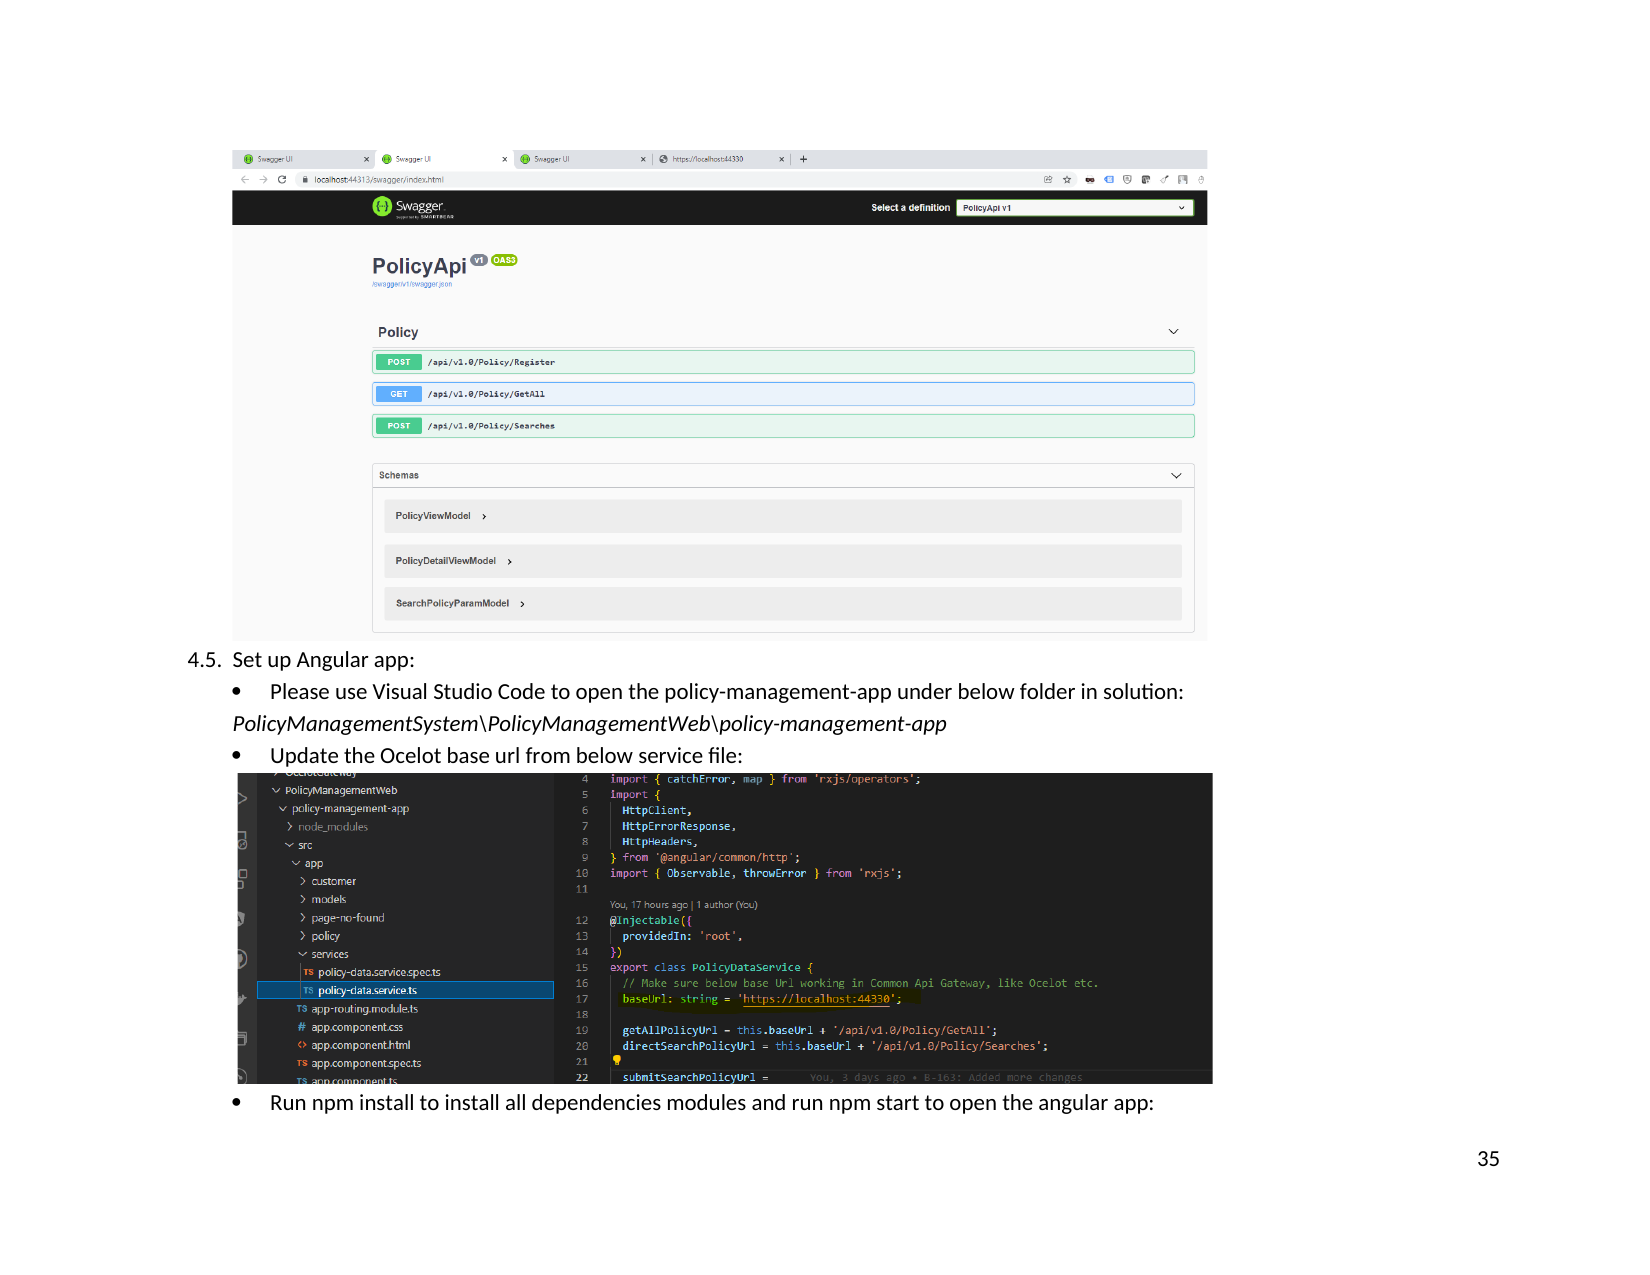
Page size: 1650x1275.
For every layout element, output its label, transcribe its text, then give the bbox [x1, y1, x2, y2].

picture [237, 773, 1213, 1084]
list PolicyManagementSystem\PolicyManagementWeb\policy-management-app [232, 709, 1500, 737]
list Set up Angular app: [187, 645, 1500, 673]
list Update the Ocelot base url from below service file: [232, 742, 1500, 770]
list Please use Visual Studio Code to open the policy-management-app under below folder in solution: [232, 677, 1500, 705]
list Run npm install to install all dependencies modules and run npm start to open the angular app: [232, 1088, 1500, 1116]
picture [232, 150, 1208, 641]
